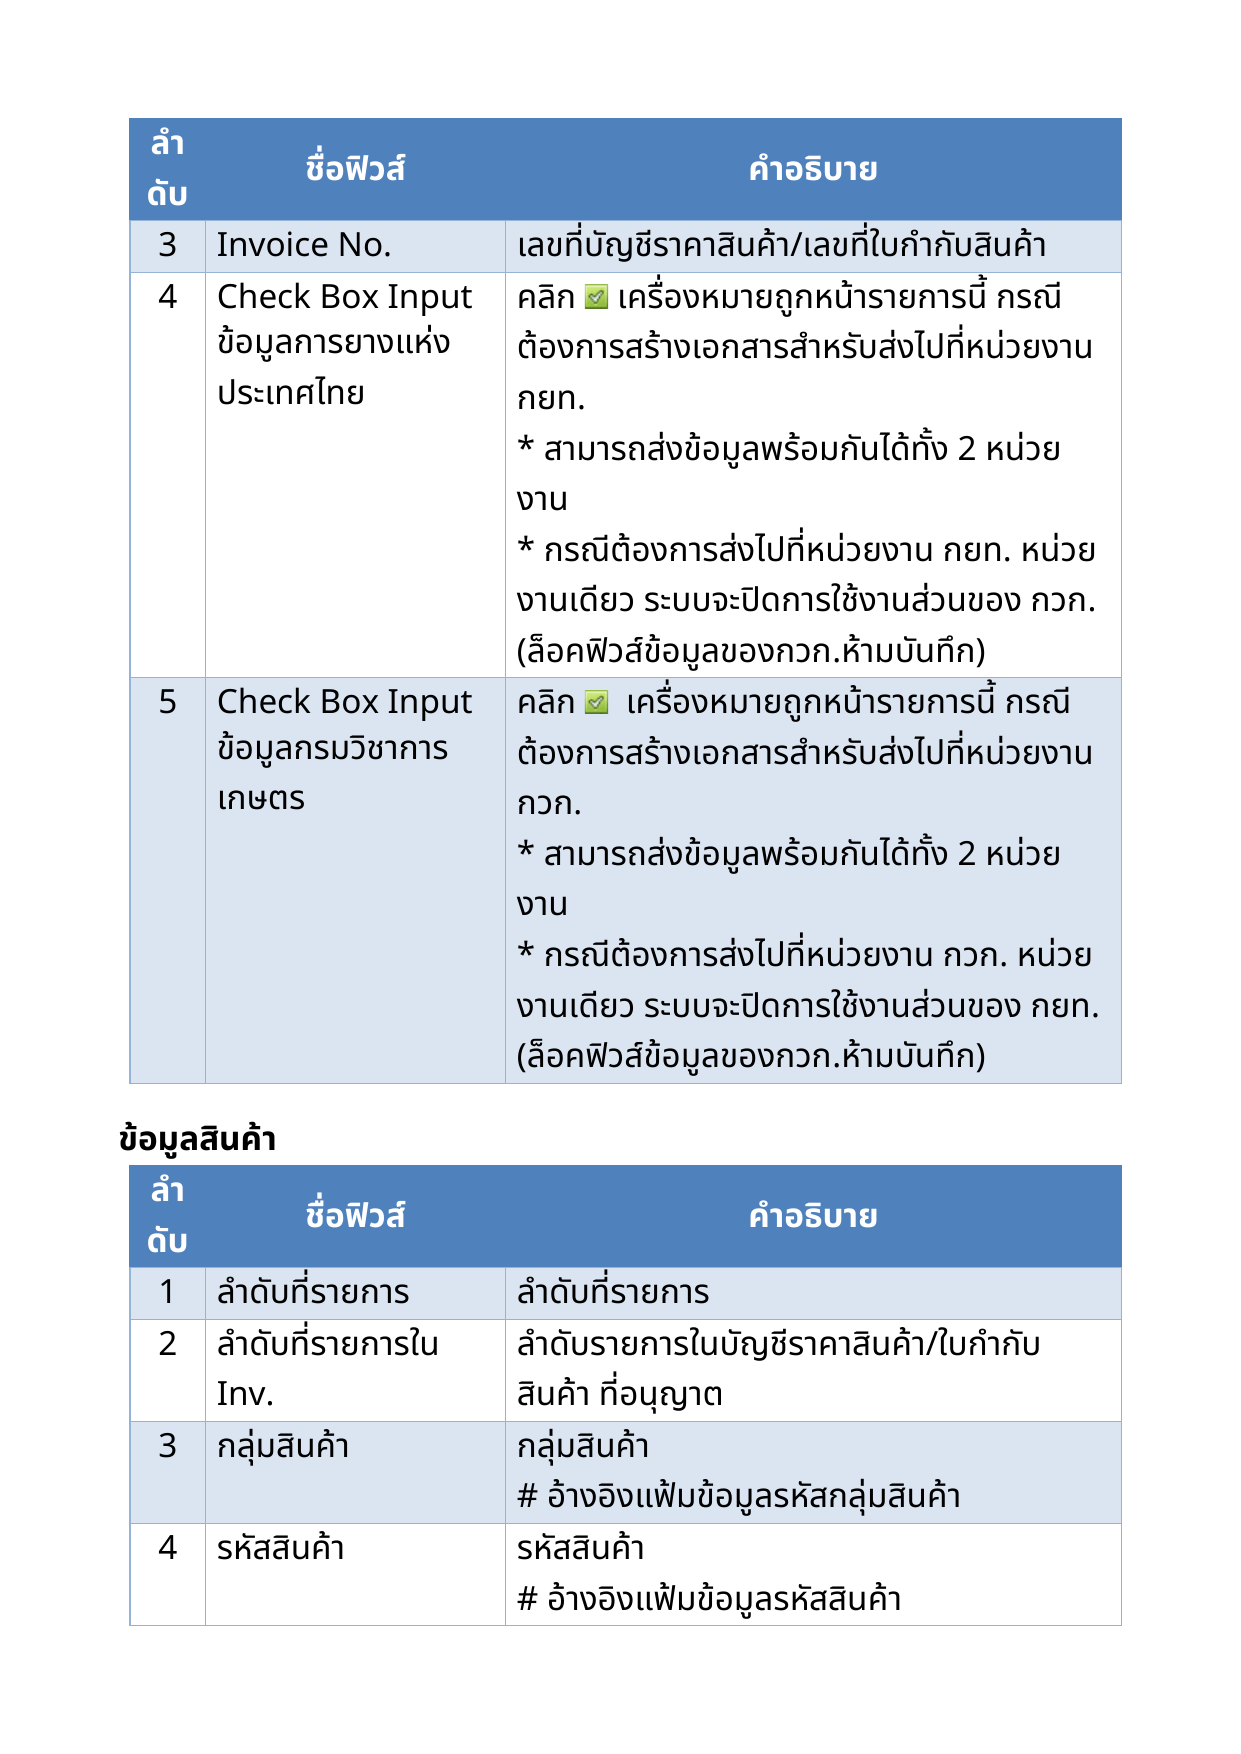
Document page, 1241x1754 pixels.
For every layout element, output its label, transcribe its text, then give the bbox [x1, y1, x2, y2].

table_cell ลำดับที่รายการใน Inv. [206, 1320, 505, 1421]
table_cell กลุ่มสินค้า [206, 1422, 505, 1523]
table_cell ลำดับรายการในบัญชีราคาสินค้า/ใบกำกับสินค้า ที่อนุญาต [506, 1320, 1121, 1421]
table_cell Invoice No. [206, 221, 505, 272]
table_cell รหัสสินค้า # อ้างอิงแฟ้มข้อมูลรหัสสินค้า [506, 1524, 1121, 1625]
table_header ชื่อฟิวส์ [206, 119, 505, 220]
table_header คำอธิบาย [506, 119, 1121, 220]
table_cell 5 [131, 678, 205, 1083]
table_header คำอธิบาย [506, 1166, 1121, 1267]
table_cell ลำดับที่รายการ [206, 1268, 505, 1319]
table_cell เลขที่บัญชีราคาสินค้า/เลขที่ใบกำกับสินค้า [506, 221, 1121, 272]
table_cell Check Box Input ข้อมูลกรมวิชาการเกษตร [206, 678, 505, 1083]
table_cell 3 [131, 221, 205, 272]
picture [584, 284, 609, 309]
table_cell รหัสสินค้า [206, 1524, 505, 1625]
table_cell 3 [131, 1422, 205, 1523]
table_cell 4 [131, 273, 205, 677]
table_cell คลิก เครื่องหมายถูกหน้ารายการนี้ กรณีต้องการสร้างเอกสารสำหรับส่งไปที่หน่วยงาน กวก. * สามารถส่งข้อมูลพร้อมกันได้ทั้ง 2 หน่วยงาน * กรณีต้องการส่งไปที่หน่วยงาน กวก. หน่วยงานเดียว ระบบจะปิดการใช้งานส่วนของ กยท. (ล็อคฟิวส์ข้อมูลของกวก.ห้ามบันทึก) [506, 678, 1121, 1083]
table_cell Check Box Input ข้อมูลการยางแห่งประเทศไทย [206, 273, 505, 677]
picture [584, 690, 609, 714]
table_cell 4 [131, 1524, 205, 1625]
table_cell กลุ่มสินค้า # อ้างอิงแฟ้มข้อมูลรหัสกลุ่มสินค้า [506, 1422, 1121, 1523]
table_cell คลิก เครื่องหมายถูกหน้ารายการนี้ กรณีต้องการสร้างเอกสารสำหรับส่งไปที่หน่วยงาน กยท. * สามารถส่งข้อมูลพร้อมกันได้ทั้ง 2 หน่วยงาน * กรณีต้องการส่งไปที่หน่วยงาน กยท. หน่วยงานเดียว ระบบจะปิดการใช้งานส่วนของ กวก. (ล็อคฟิวส์ข้อมูลของกวก.ห้ามบันทึก) [506, 273, 1121, 677]
text ข้อมูลสินค้า [118, 1115, 1122, 1165]
table_cell ลำดับที่รายการ [506, 1268, 1121, 1319]
table_cell 2 [131, 1320, 205, 1421]
table_cell 1 [131, 1268, 205, 1319]
table_header ลำดับ [131, 1166, 205, 1267]
table_header ชื่อฟิวส์ [206, 1166, 505, 1267]
table_header ลำดับ [131, 119, 205, 220]
